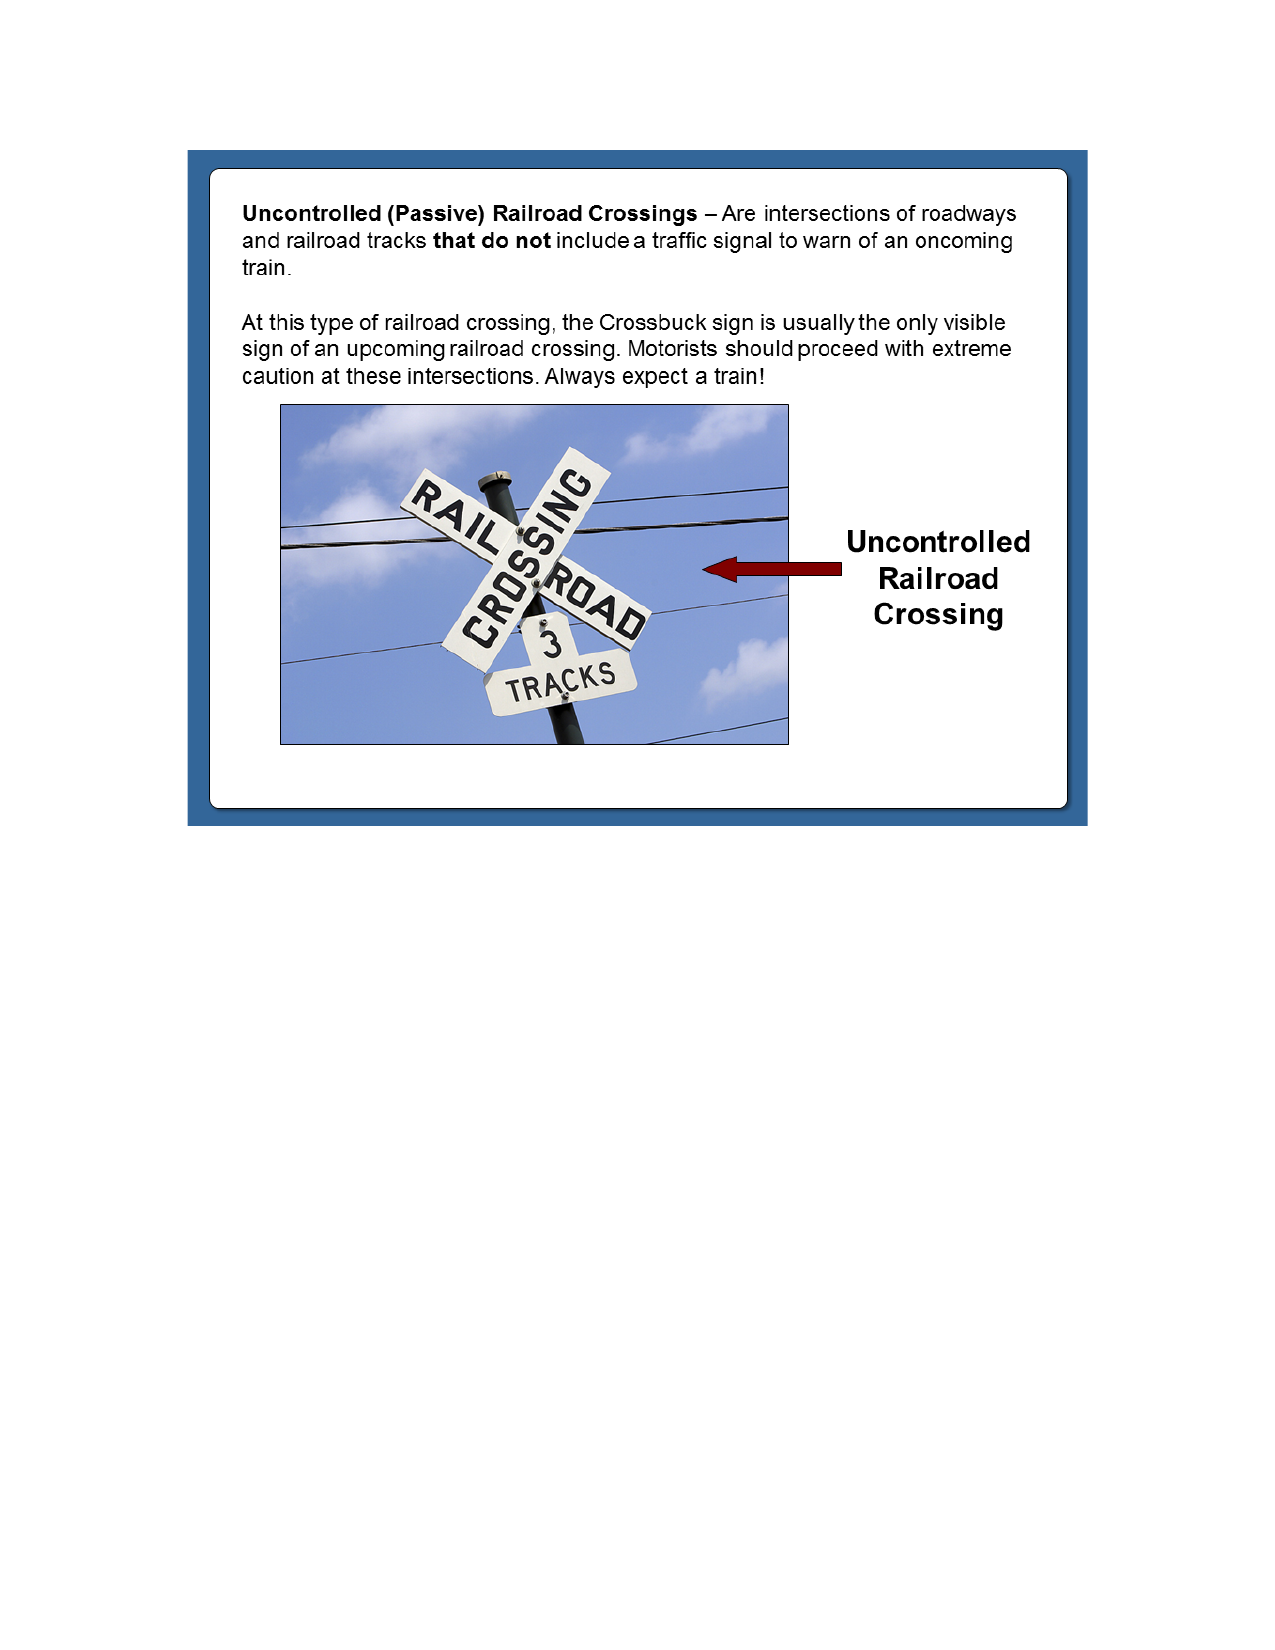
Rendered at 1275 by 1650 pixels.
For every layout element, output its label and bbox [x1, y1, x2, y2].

picture [187, 150, 1088, 826]
